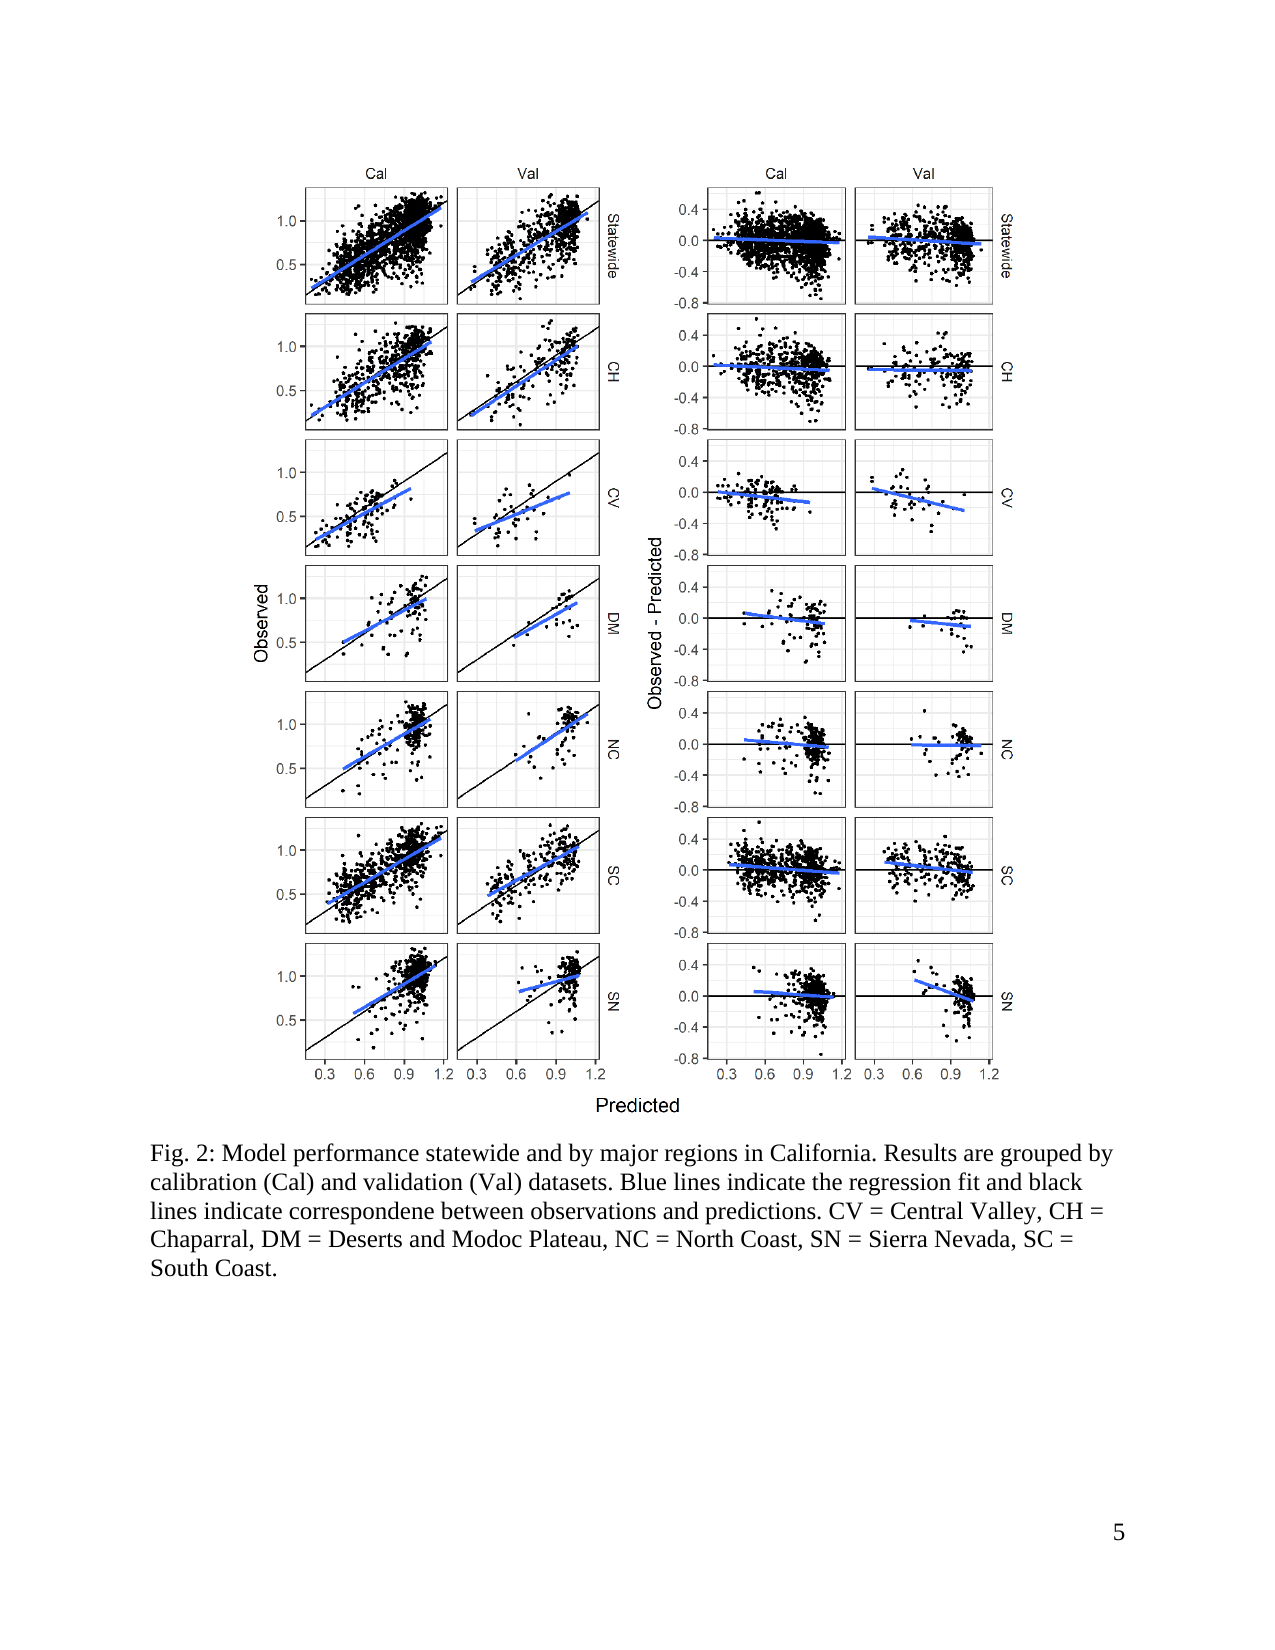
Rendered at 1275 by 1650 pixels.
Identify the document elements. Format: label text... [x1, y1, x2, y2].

picture [244, 150, 1031, 1118]
text Fig. 2: Model performance statewide and by major regions in California. Results are grouped by calibration (Cal) and validation (Val) datasets. Blue lines indicate the regression fit and black lines indicate correspondene between observations and predictions. CV = Central Valley, CH = Chaparral, DM = Deserts and Modoc Plateau, NC = North Coast, SN = Sierra Nevada, SC = South Coast. [150, 1138, 1125, 1282]
